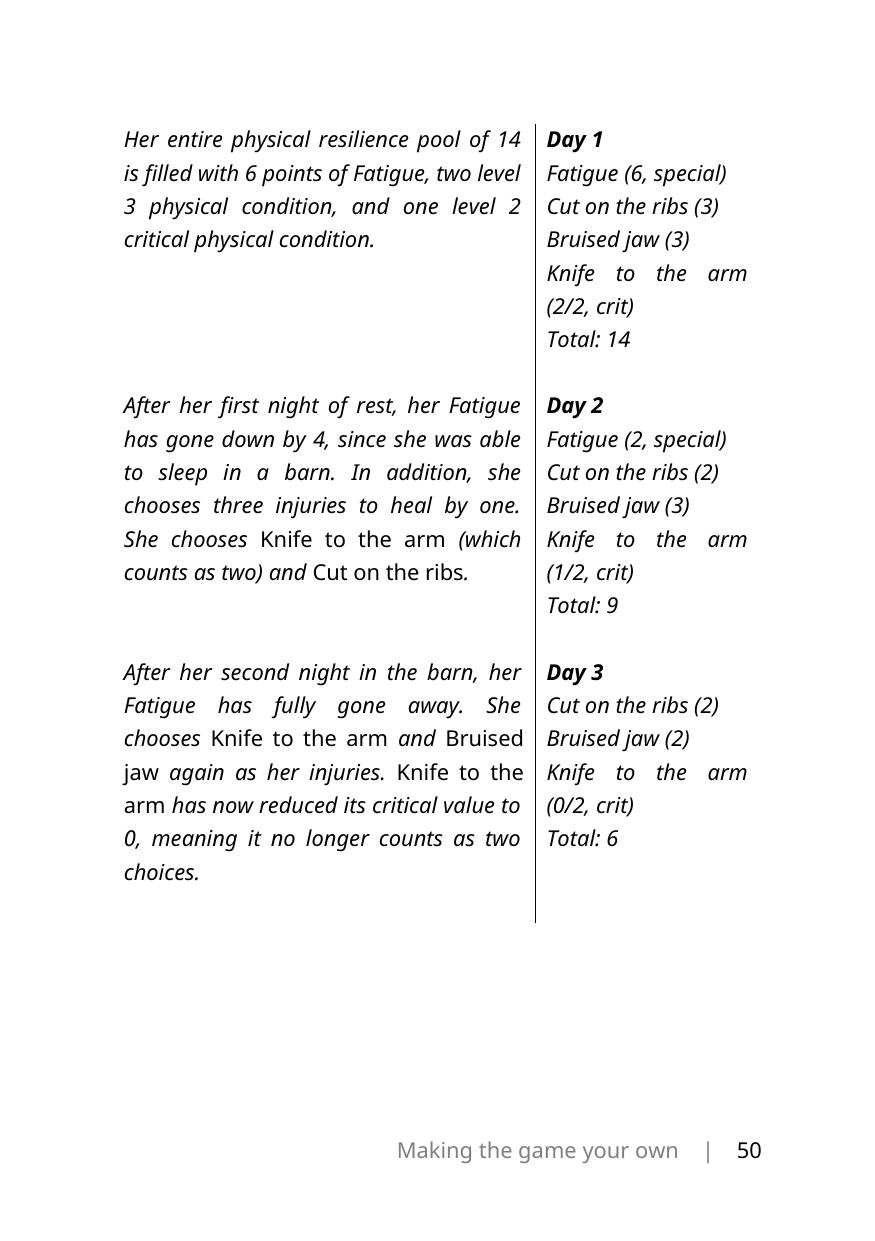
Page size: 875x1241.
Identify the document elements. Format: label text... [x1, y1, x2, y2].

table_cell Day 3 Cut on the ribs (2) Bruised jaw (2) Knife to the arm (0/2, crit) Total: 6 [536, 656, 762, 922]
table_cell Day 2 Fatigue (2, special) Cut on the ribs (2) Bruised jaw (3) Knife to the arm (1/2, crit) Total: 9 [536, 390, 762, 656]
table_header Her entire physical resilience pool of 14 is filled with 6 points of Fatigue, two level 3 physical condition, and one level 2 critical physical condition. [113, 124, 535, 390]
table_cell After her second night in the barn, her Fatigue has fully gone away. She chooses Knife to the arm and Bruised jaw again as her injuries. Knife to the arm has now reduced its critical value to 0, meaning it no longer counts as two choices. [113, 656, 535, 922]
table_cell After her first night of rest, her Fatigue has gone down by 4, since she was able to sleep in a barn. In addition, she chooses three injuries to heal by one. She chooses Knife to the arm (which counts as two) and Cut on the ribs. [113, 390, 535, 656]
table_header Day 1 Fatigue (6, special) Cut on the ribs (3) Bruised jaw (3) Knife to the arm (2/2, crit) Total: 14 [536, 124, 762, 390]
